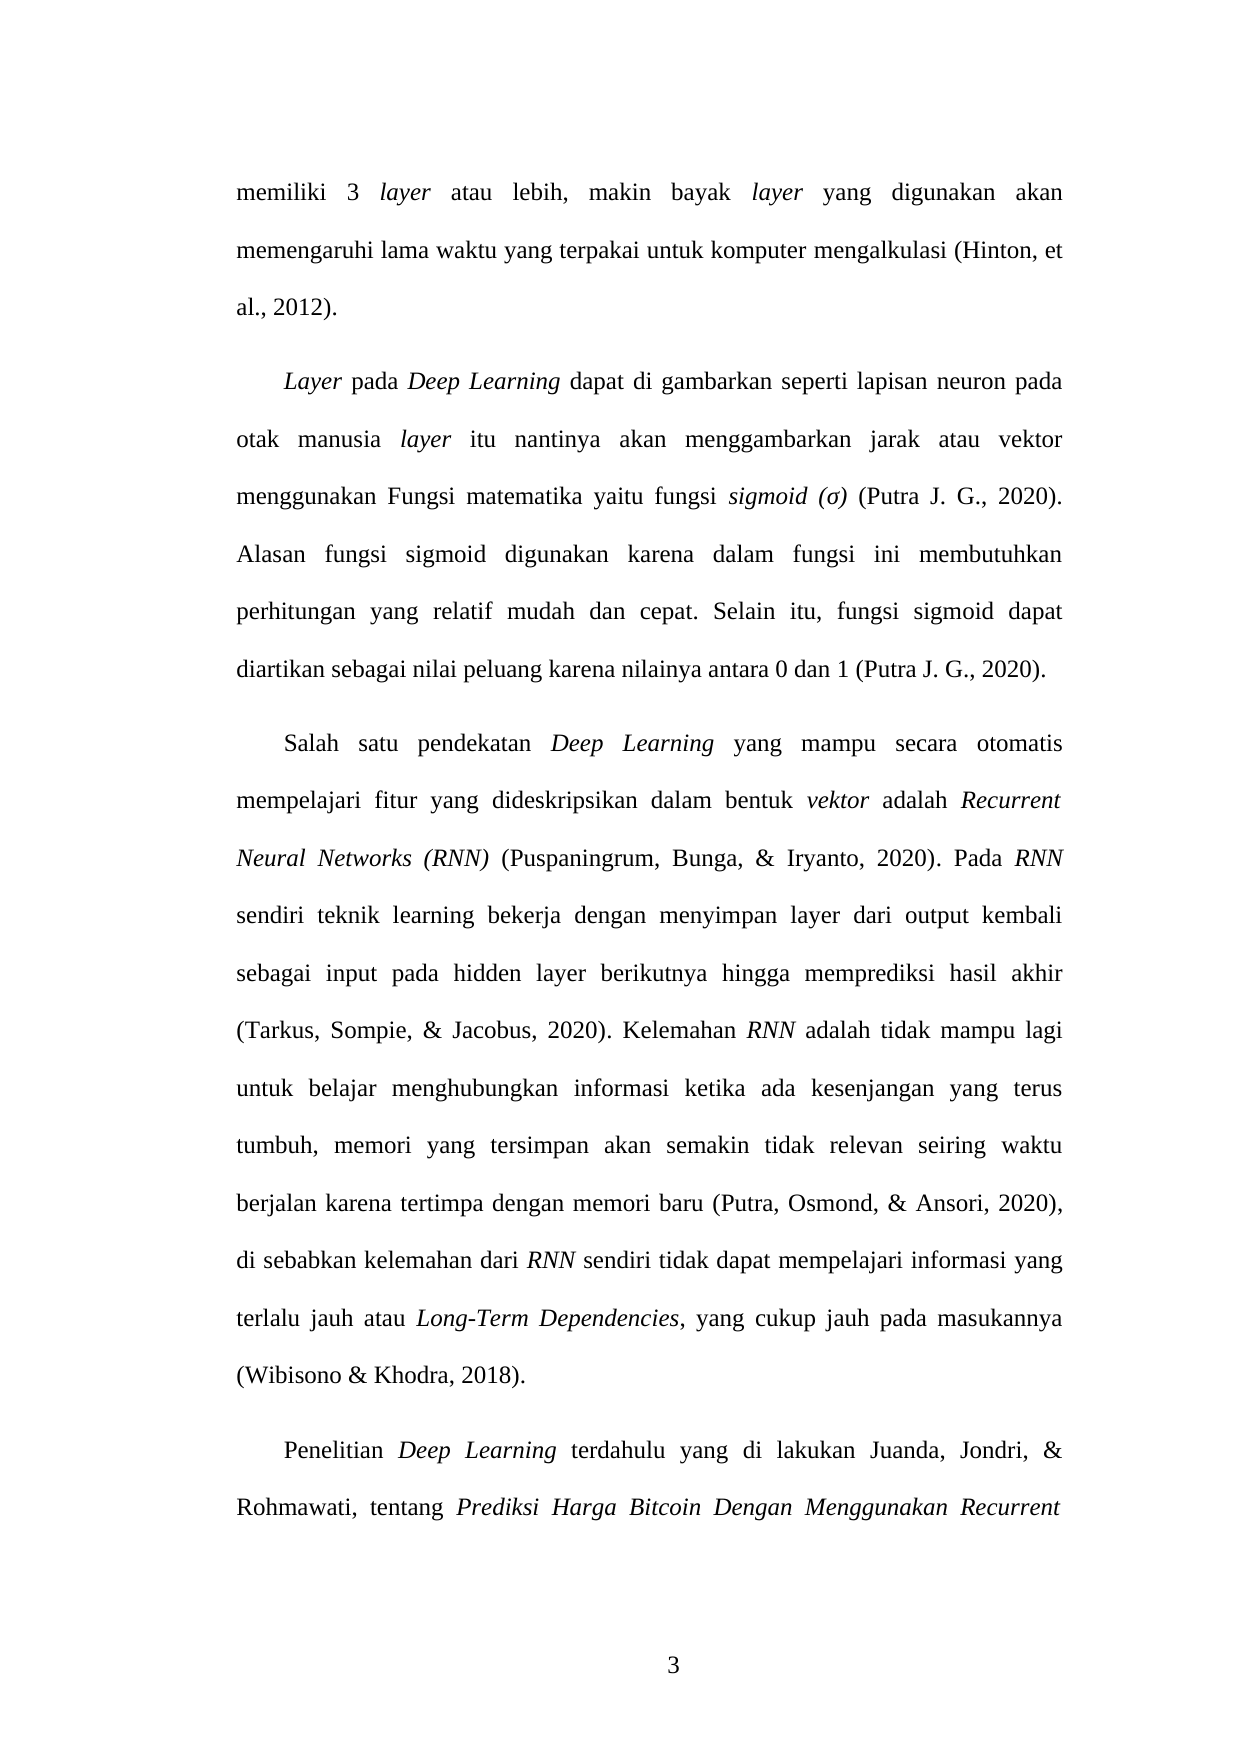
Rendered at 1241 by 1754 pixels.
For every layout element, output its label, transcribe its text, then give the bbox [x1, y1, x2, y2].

text Layer pada Deep Learning dapat di gambarkan seperti lapisan neuron pada otak manusia layer itu nantinya akan menggambarkan jarak atau vektor menggunakan Fungsi matematika yaitu fungsi sigmoid (σ). Alasan fungsi sigmoid digunakan karena dalam fungsi ini membutuhkan perhitungan yang relatif mudah dan cepat. Selain itu, fungsi sigmoid dapat diartikan sebagai nilai peluang karena nilainya antara 0 dan 1 . [236, 366, 1063, 683]
text Salah satu pendekatan Deep Learning yang mampu secara otomatis mempelajari fitur yang dideskripsikan dalam bentuk vektor adalah Recurrent Neural Networks (RNN). Pada RNN sendiri teknik learning bekerja dengan menyimpan layer dari output kembali sebagai input pada hidden layer berikutnya hingga memprediksi hasil akhir. Kelemahan RNN adalah tidak mampu lagi untuk belajar menghubungkan informasi ketika ada kesenjangan yang terus tumbuh, memori yang tersimpan akan semakin tidak relevan seiring waktu berjalan karena tertimpa dengan memori baru, di sebabkan kelemahan dari RNN sendiri tidak dapat mempelajari informasi yang terlalu jauh atau Long-Term Dependencies, yang cukup jauh pada masukannya. [236, 728, 1063, 1389]
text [236, 177, 1063, 321]
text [236, 1435, 1063, 1521]
